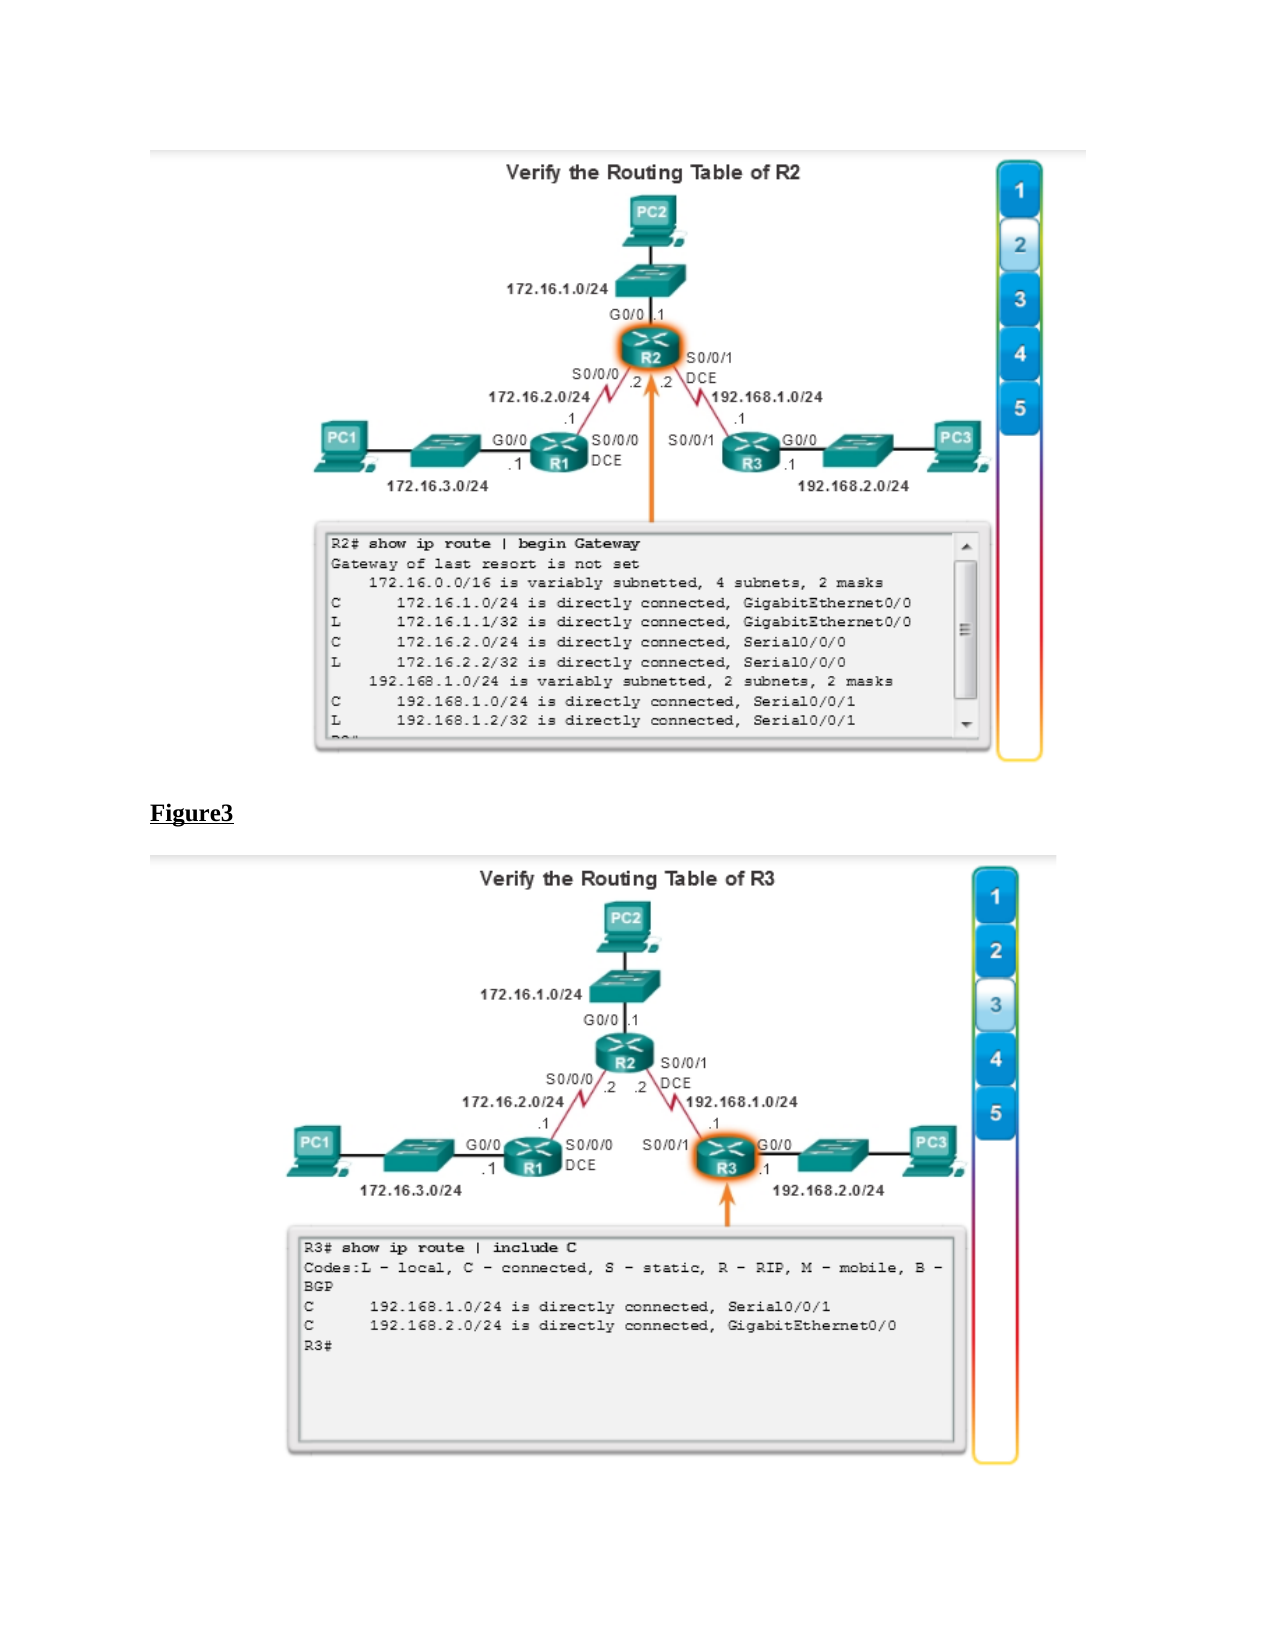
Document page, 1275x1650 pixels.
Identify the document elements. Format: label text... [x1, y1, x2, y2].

picture [150, 150, 1086, 769]
text Figure3 [150, 798, 1125, 827]
picture [150, 855, 1057, 1475]
